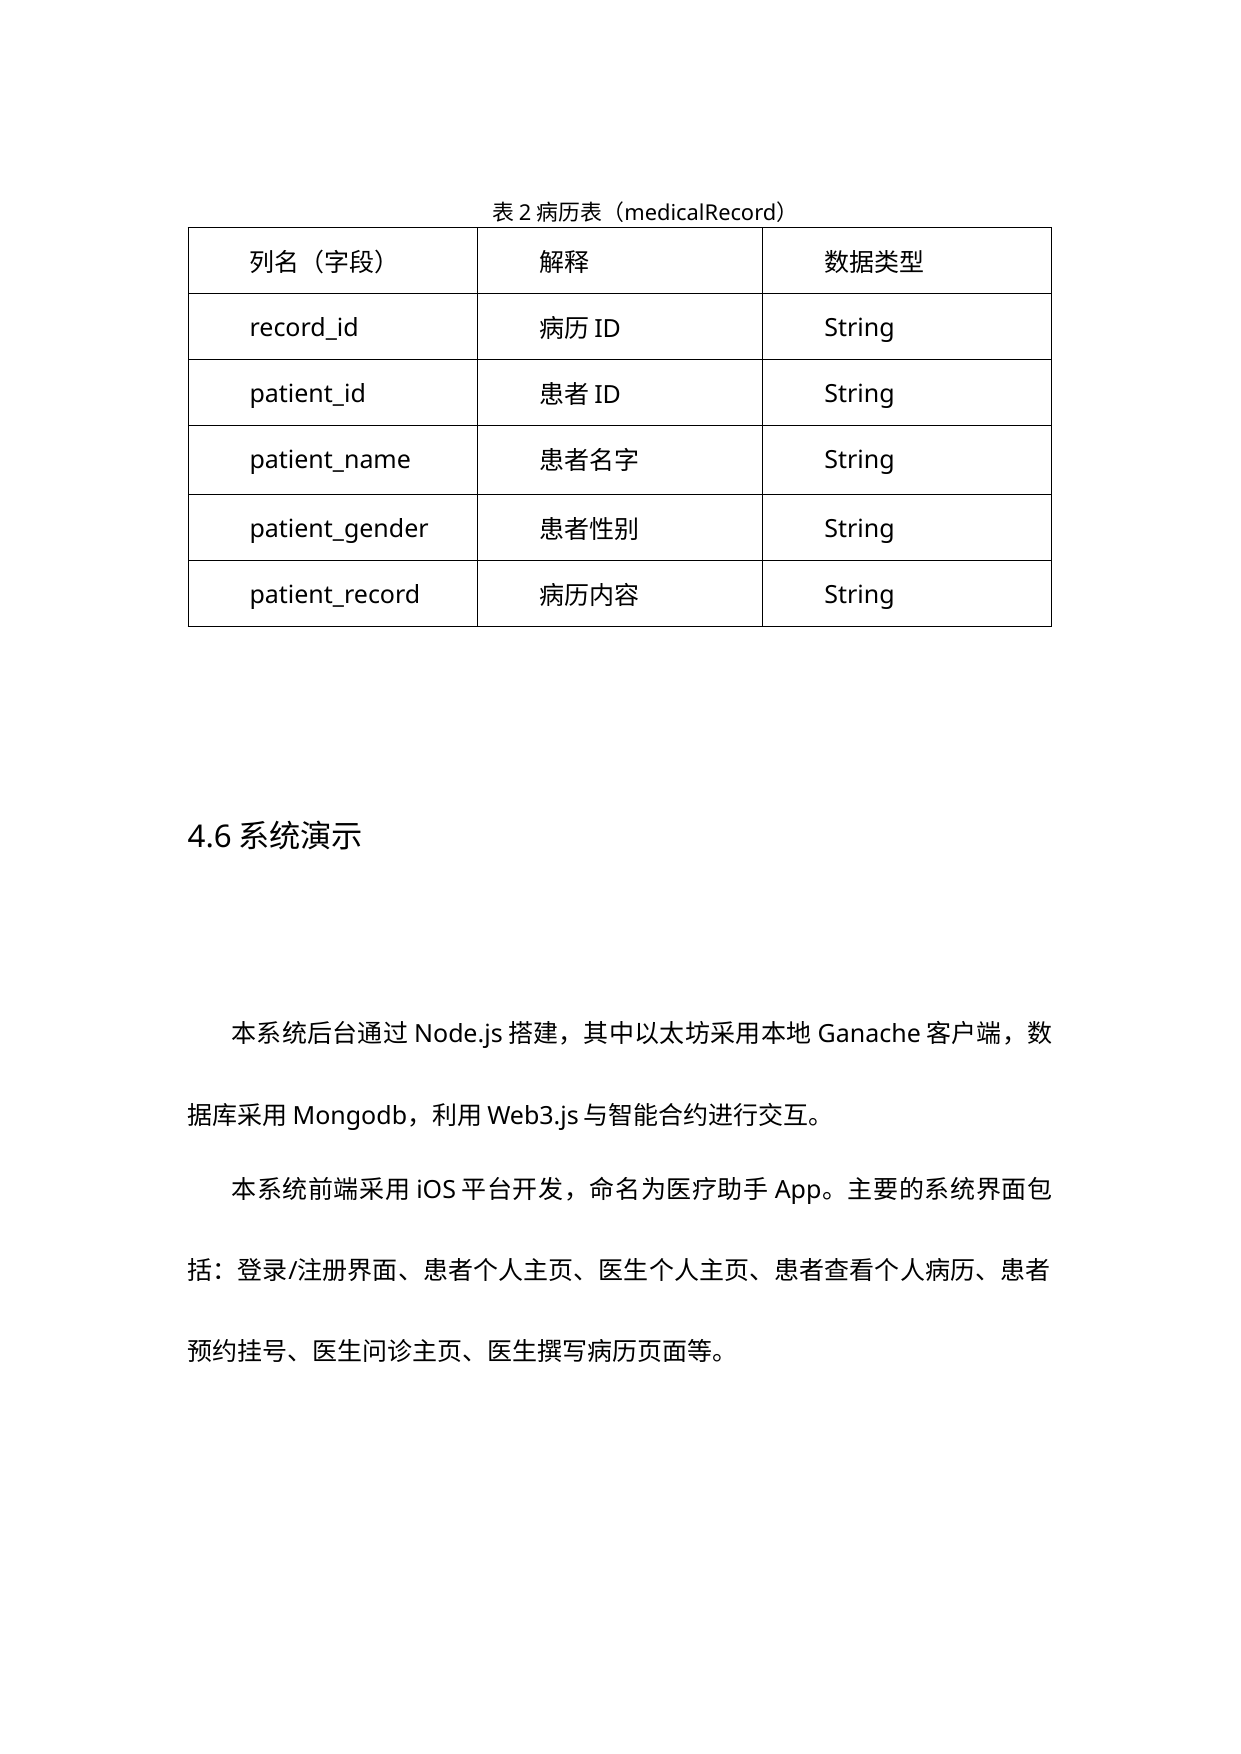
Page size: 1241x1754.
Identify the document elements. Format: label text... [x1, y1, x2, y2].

table_cell String [763, 360, 1051, 425]
table_cell patient_name [189, 426, 477, 494]
table_cell patient_record [189, 561, 477, 626]
table_cell 患者名字 [478, 426, 762, 494]
text 表2 病历表（medicalRecord） [187, 194, 1053, 227]
subtitle 4.6系统演示 [187, 801, 1053, 866]
table_cell 病历内容 [478, 561, 762, 626]
table_header 列名（字段） [189, 228, 477, 293]
table_cell String [763, 294, 1051, 359]
table_cell 患者ID [478, 360, 762, 425]
table_cell record_id [189, 294, 477, 359]
text 本系统后台通过Node.js搭建，其中以太坊采用本地Ganache客户端，数据库采用Mongodb，利用Web3.js与智能合约进行交互。 [187, 999, 1053, 1146]
text 本系统前端采用iOS平台开发，命名为医疗助手App。主要的系统界面包括：登录/注册界面、患者个人主页、医生个人主页、患者查看个人病历、患者预约挂号、医生问诊主页、医生撰写病历页面等。 [187, 1155, 1053, 1382]
table_header 解释 [478, 228, 762, 293]
table_header 数据类型 [763, 228, 1051, 293]
table_cell 病历ID [478, 294, 762, 359]
table_cell String [763, 426, 1051, 494]
table_cell patient_gender [189, 495, 477, 560]
table_cell 患者性别 [478, 495, 762, 560]
table_cell patient_id [189, 360, 477, 425]
table_cell String [763, 495, 1051, 560]
table_cell String [763, 561, 1051, 626]
